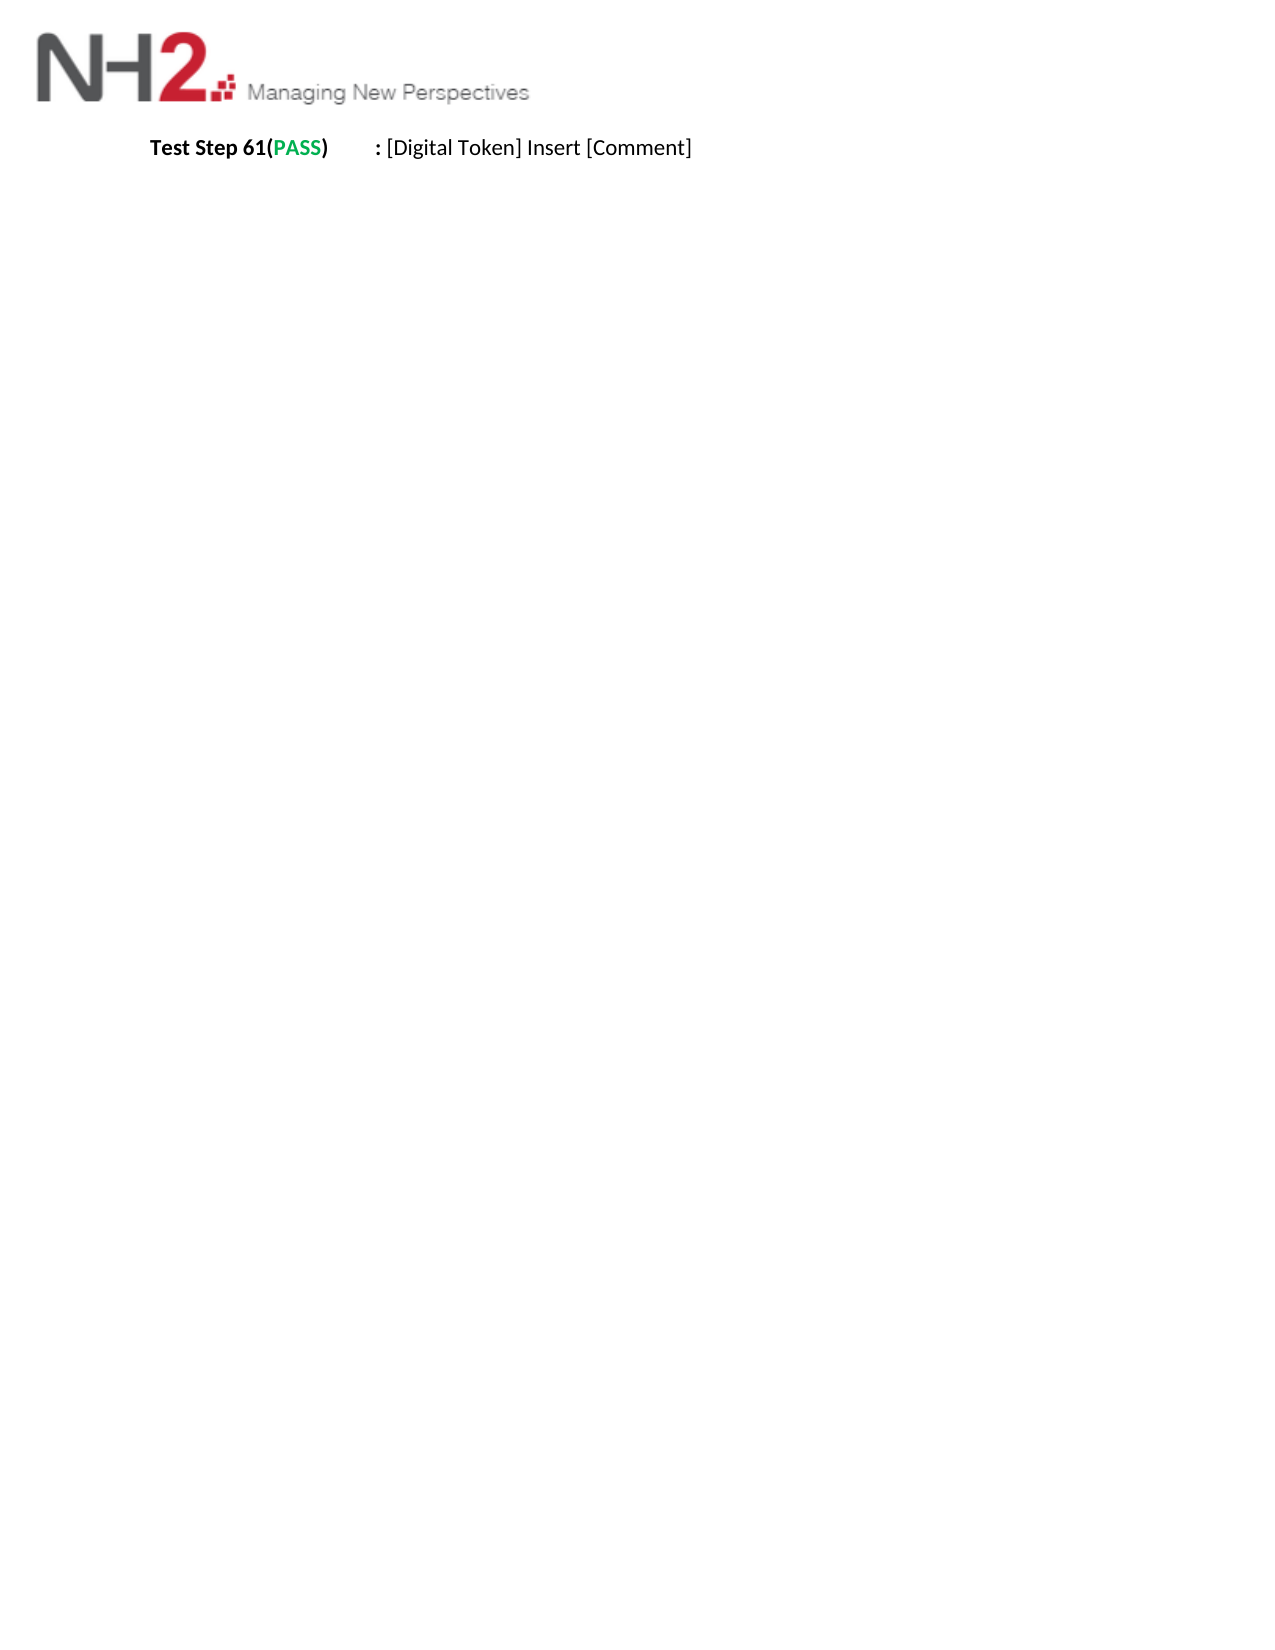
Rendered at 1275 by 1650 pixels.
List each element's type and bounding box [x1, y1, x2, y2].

picture [26, 23, 540, 111]
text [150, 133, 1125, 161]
